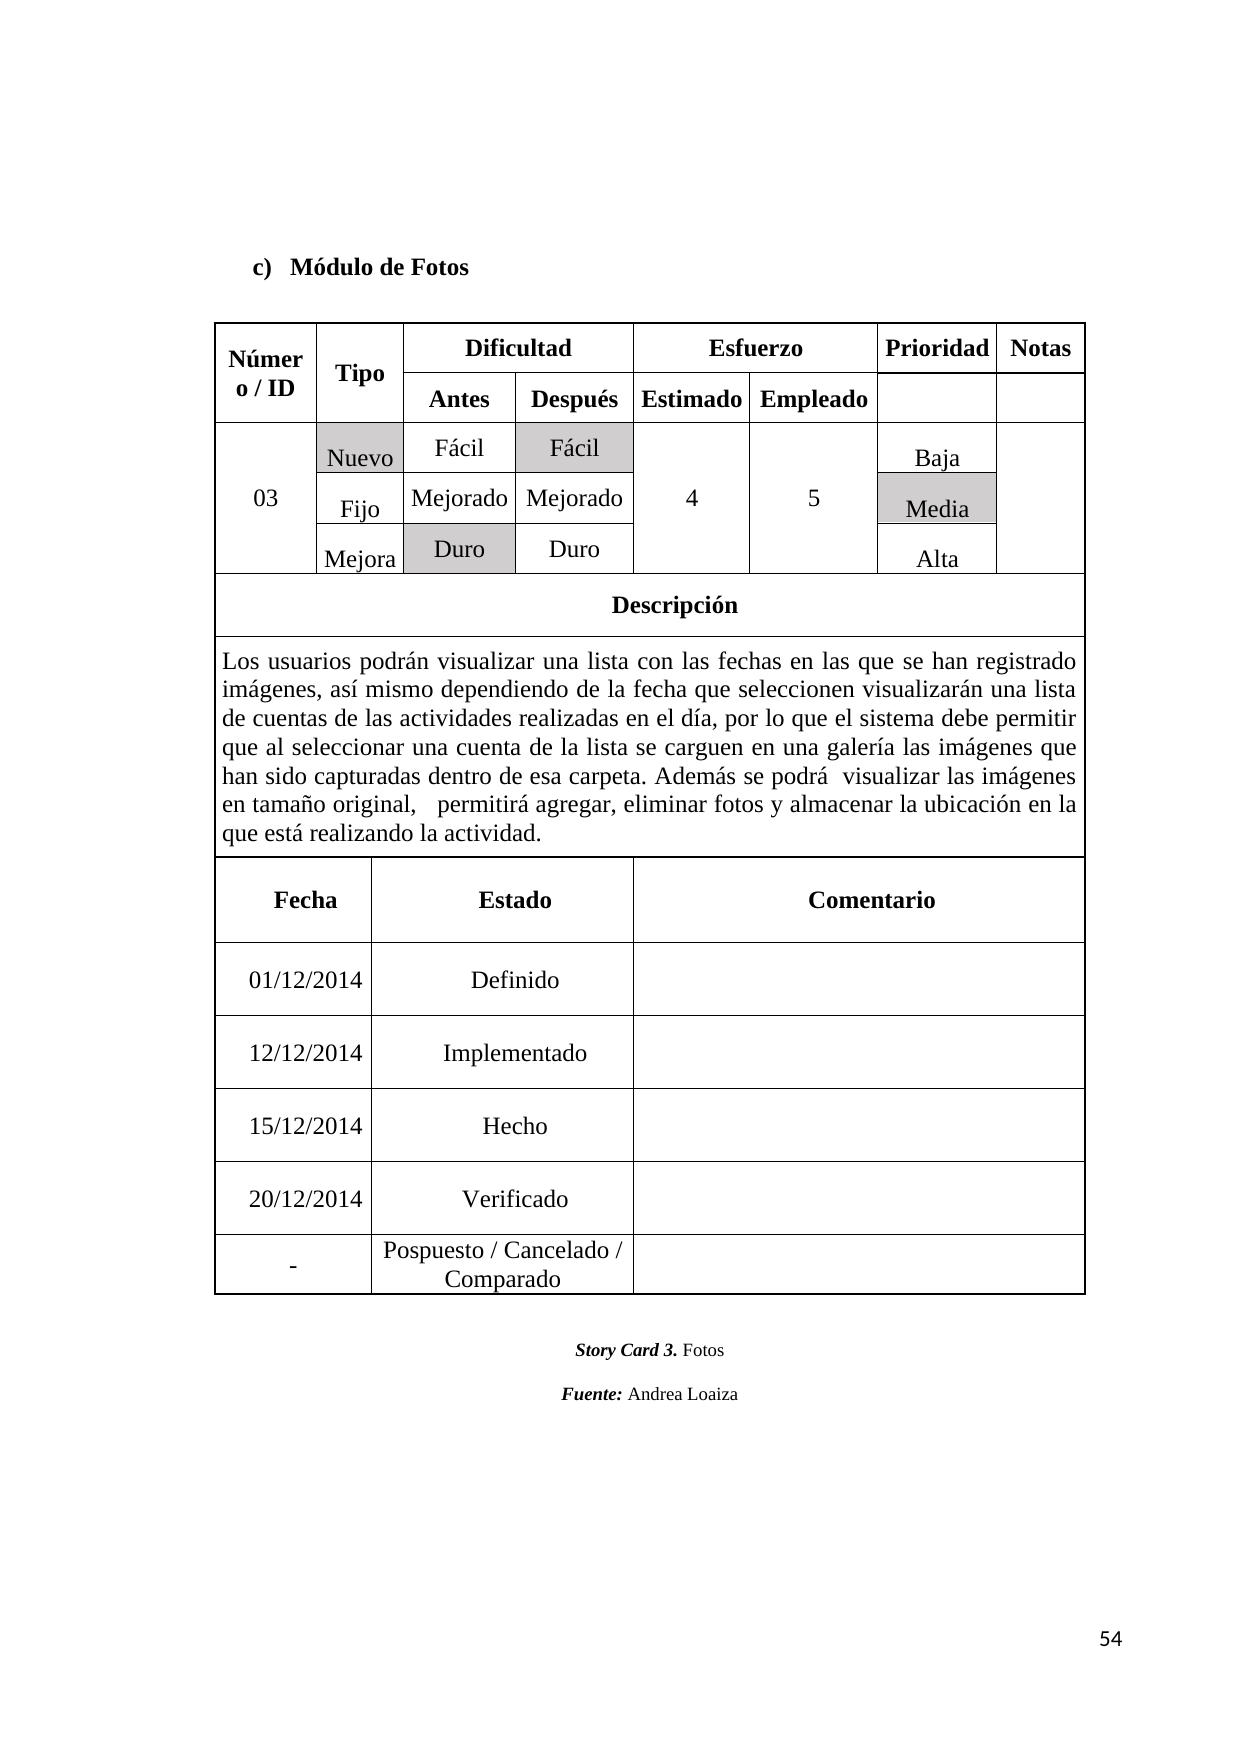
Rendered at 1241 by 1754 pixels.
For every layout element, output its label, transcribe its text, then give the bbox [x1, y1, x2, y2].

table_cell Después [516, 373, 633, 422]
table_cell [878, 374, 996, 422]
table_cell Los usuarios podrán visualizar una lista con las fechas en las que se han registrado imágenes, así mismo dependiendo de la fecha que seleccionen visualizarán una lista de cuentas de las actividades realizadas en el día, por lo que el sistema debe permitir que al seleccionar una cuenta de la lista se carguen en una galería las imágenes que han sido capturadas dentro de esa carpeta. Además se podrá visualizar las imágenes en tamaño original, permitirá agregar, eliminar fotos y almacenar la ubicación en la que está realizando la actividad. [216, 637, 1084, 856]
table_cell Fijo [317, 473, 403, 522]
table_cell [634, 1089, 1084, 1161]
table_cell 03 [216, 423, 316, 573]
table_cell Pospuesto / Cancelado / Comparado [372, 1235, 633, 1293]
table_cell [634, 1016, 1084, 1088]
table_cell Media [878, 473, 996, 522]
table_cell [997, 374, 1084, 422]
table_cell Hecho [372, 1089, 633, 1161]
table_cell Antes [404, 373, 515, 422]
table_cell Mejora [317, 524, 403, 573]
text Story Card 3. Fotos [177, 1339, 1122, 1360]
table_cell [634, 1235, 1084, 1293]
table_cell [634, 1162, 1084, 1234]
table_cell 5 [750, 423, 877, 573]
table_cell Alta [878, 524, 996, 573]
table_cell Fácil [516, 423, 633, 472]
table_header Tipo [317, 324, 403, 422]
table_cell Comentario [634, 858, 1084, 942]
table_cell Definido [372, 943, 633, 1015]
table_cell Duro [404, 524, 515, 573]
table_cell - [216, 1235, 371, 1293]
table_header Número / ID [216, 324, 316, 422]
table_cell Verificado [372, 1162, 633, 1234]
table_cell Estimado [634, 373, 749, 422]
table_cell Mejorado [404, 473, 515, 522]
table_cell [634, 943, 1084, 1015]
table_cell 15/12/2014 [216, 1089, 371, 1161]
table_cell Empleado [750, 373, 877, 422]
table_cell [997, 423, 1084, 573]
table_header Notas [997, 324, 1084, 372]
table_cell Mejorado [516, 473, 633, 522]
table_cell Baja [878, 423, 996, 472]
table_cell Estado [372, 858, 633, 942]
table_header Dificultad [404, 324, 633, 372]
table_header Prioridad [878, 324, 996, 372]
table_cell Fecha [216, 858, 371, 942]
table_cell 4 [634, 423, 749, 573]
table_cell Implementado [372, 1016, 633, 1088]
table_cell Fácil [404, 423, 515, 472]
table_cell 01/12/2014 [216, 943, 371, 1015]
table_cell Nuevo [317, 423, 403, 472]
table_cell 20/12/2014 [216, 1162, 371, 1234]
list Módulo de Fotos [252, 252, 1122, 280]
table_cell Duro [516, 524, 633, 573]
table_cell Descripción [216, 574, 1084, 636]
table_header Esfuerzo [634, 324, 877, 372]
table_cell 12/12/2014 [216, 1016, 371, 1088]
